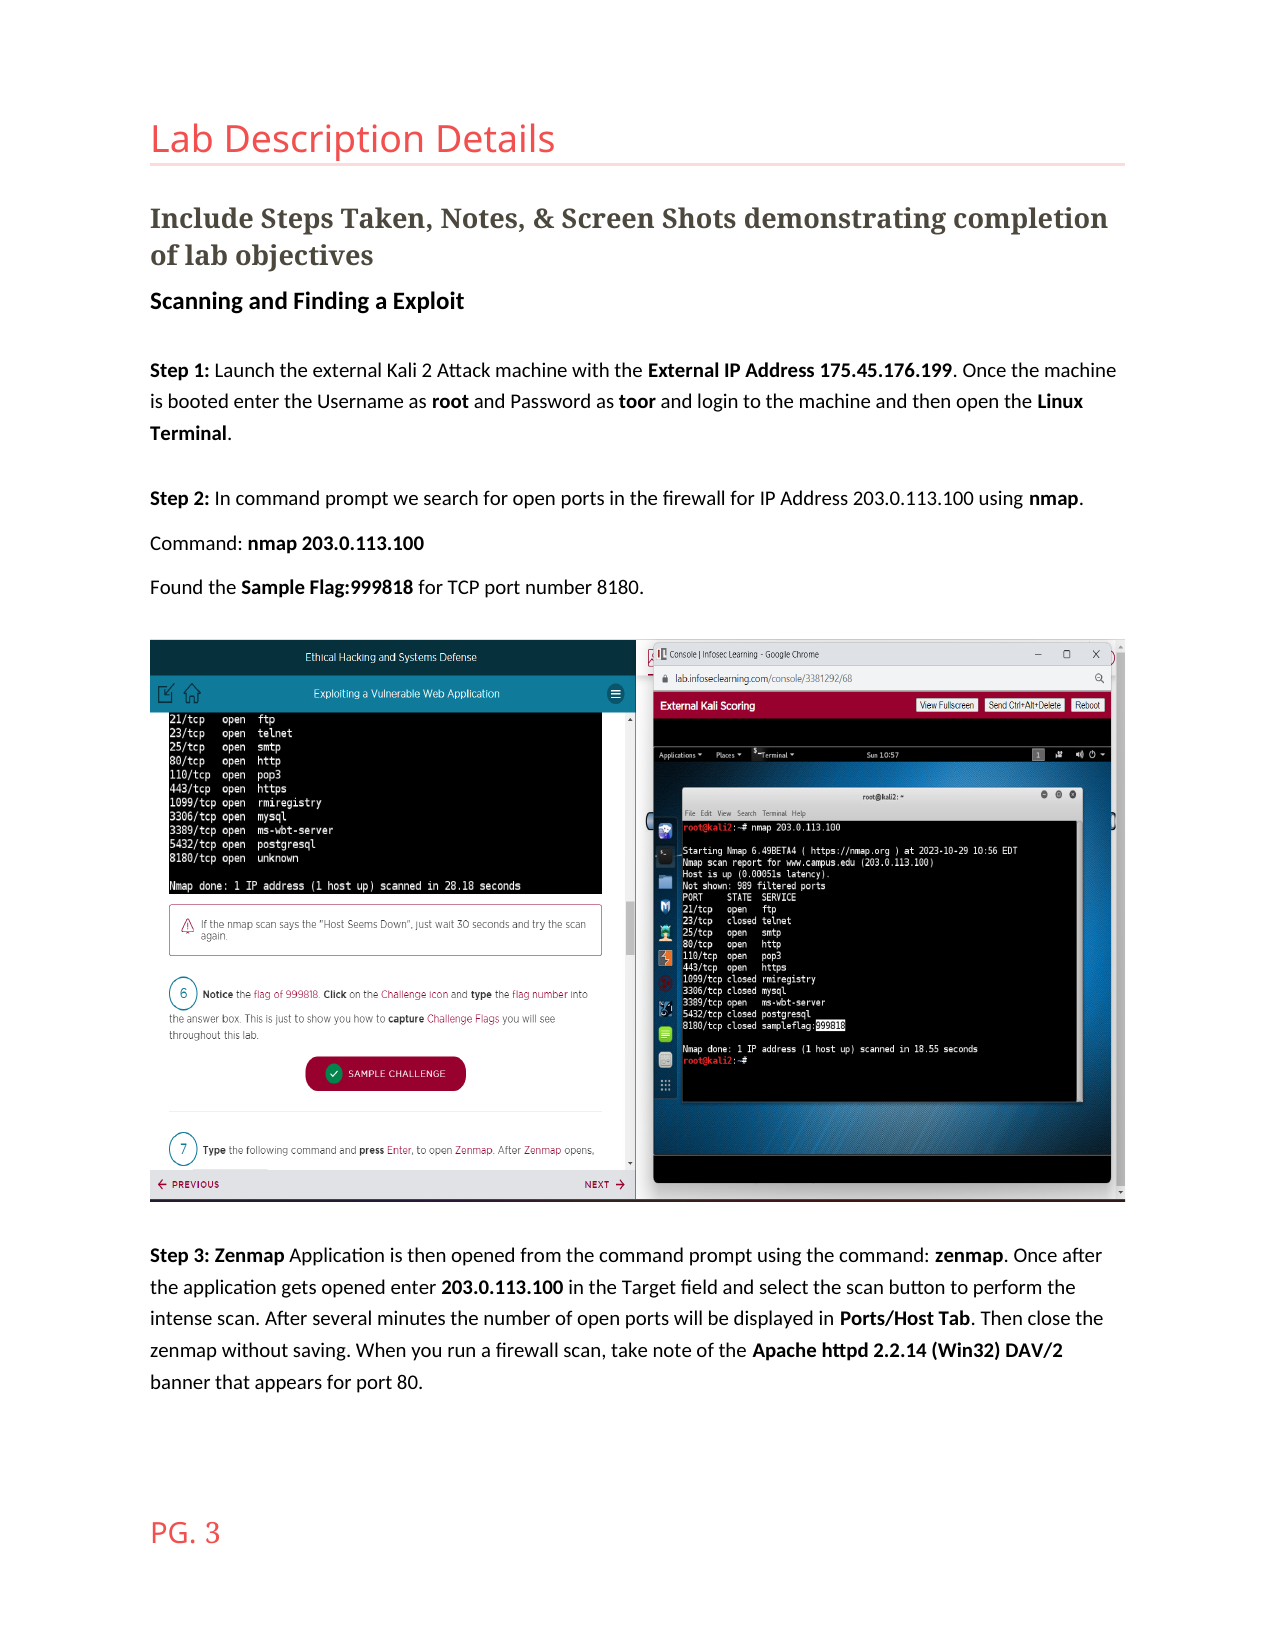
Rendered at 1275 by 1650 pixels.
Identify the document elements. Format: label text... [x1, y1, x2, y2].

text Found the Sample Flag:999818 for TCP port number 8180. [150, 574, 1125, 599]
subtitle Lab Description Details [150, 112, 1125, 163]
text Step 1: Launch the external Kali 2 Attack machine with the External IP Address 175.45.176.199. Once the machine is booted enter the Username as root and Password as toor and login to the machine and then open the Linux Terminal. [150, 357, 1125, 446]
text Step 2: In command prompt we search for open ports in the firewall for IP Address 203.0.113.100 using nmap. [150, 486, 1125, 511]
text Scanning and Finding a Exploit [150, 285, 1125, 316]
text Command: nmap 203.0.113.100 [150, 530, 1125, 555]
picture [150, 639, 1125, 1202]
subtitle Include Steps Taken, Notes, & Screen Shots demonstrating completion of lab objectives [150, 199, 1125, 273]
text Step 3: Zenmap Application is then opened from the command prompt using the command: zenmap. Once after the application gets opened enter 203.0.113.100 in the Target field and select the scan button to perform the intense scan. After several minutes the number of open ports will be displayed in Ports/Host Tab. Then close the zenmap without saving. When you run a firewall scan, take note of the Apache httpd 2.2.14 (Win32) DAV/2 banner that appears for port 80. [150, 1242, 1125, 1394]
